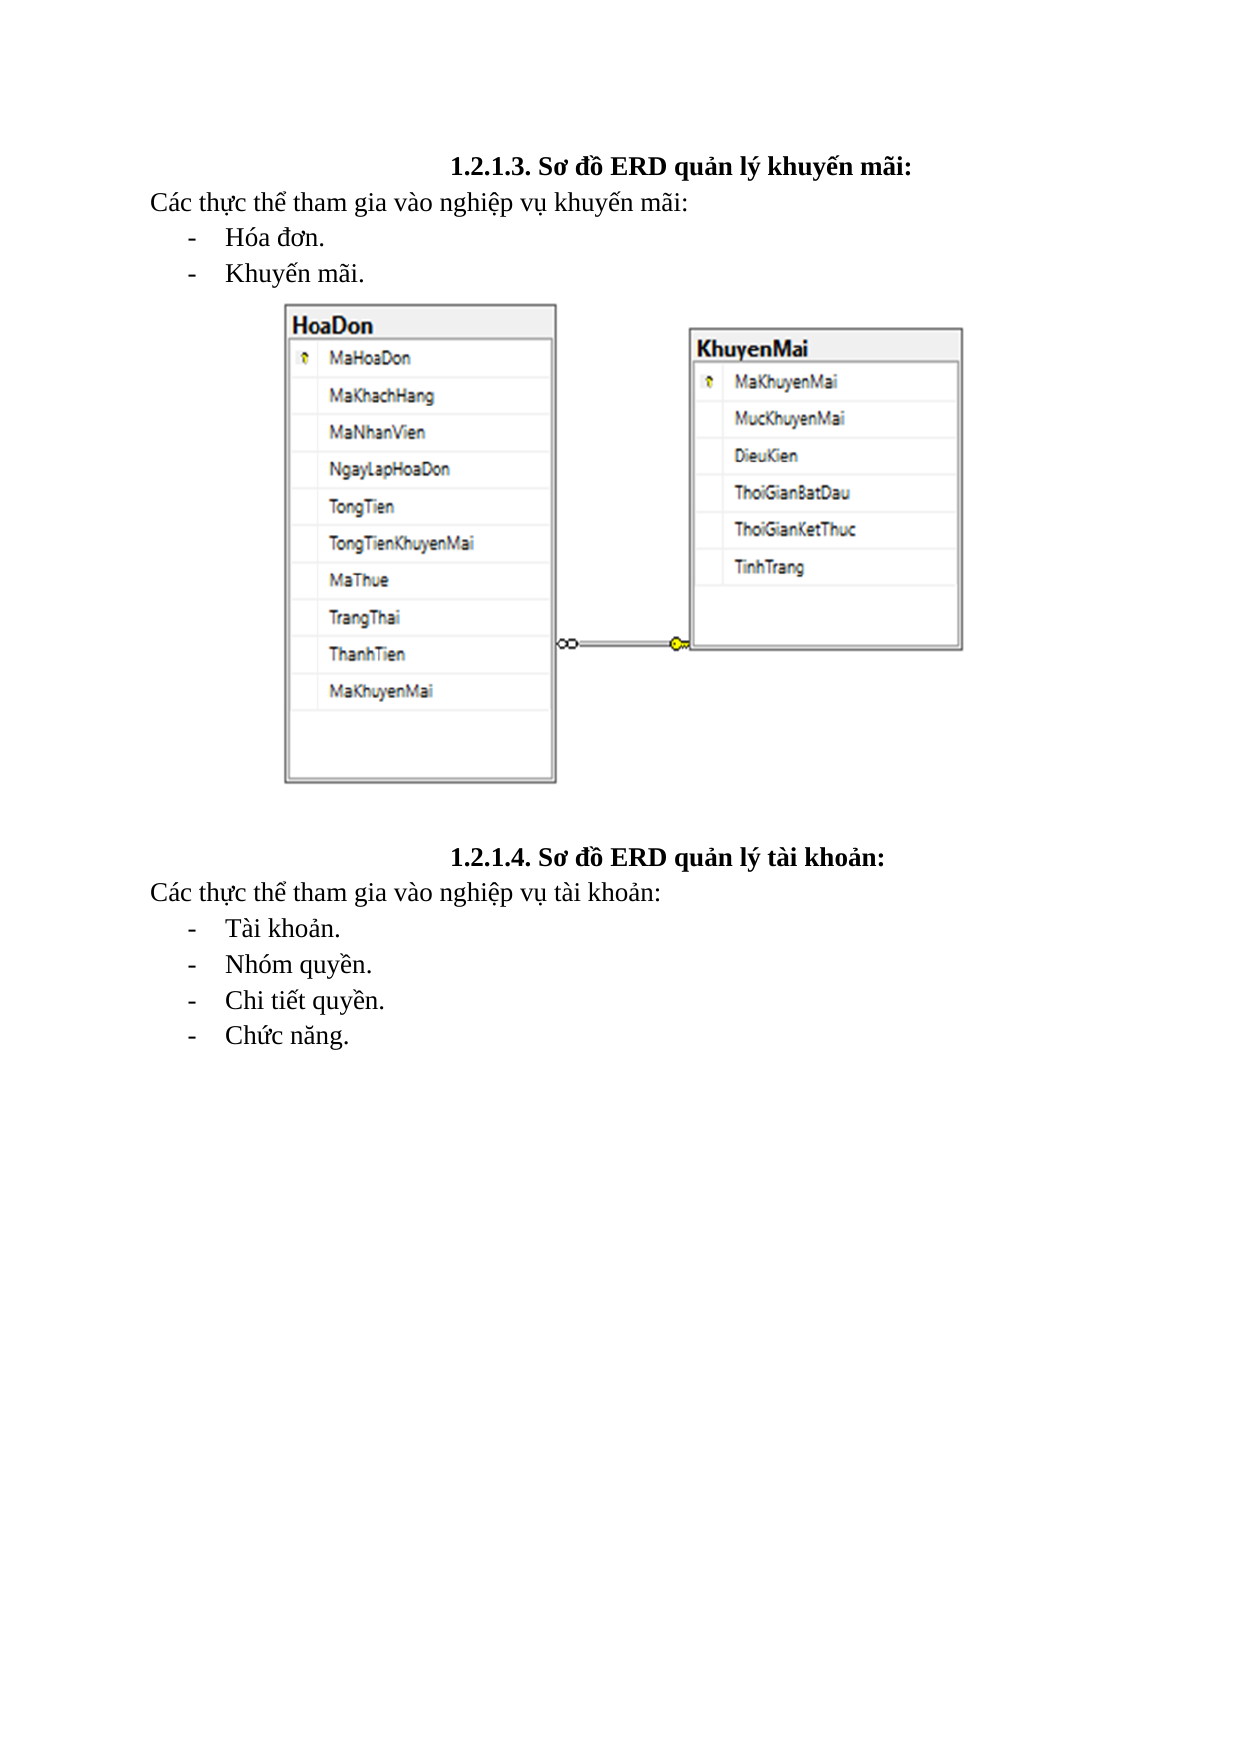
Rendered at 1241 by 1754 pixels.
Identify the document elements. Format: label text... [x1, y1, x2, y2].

list Chi tiết quyền. [187, 984, 1090, 1015]
list Khuyến mãi. [187, 257, 1090, 288]
list Hóa đơn. [187, 221, 1090, 253]
list Tài khoản. [187, 912, 1090, 943]
list Nhóm quyền. [187, 948, 1090, 979]
text Các thực thể tham gia vào nghiệp vụ tài khoản: [150, 877, 1090, 908]
text Các thực thể tham gia vào nghiệp vụ khuyến mãi: [150, 186, 1090, 217]
list Chức năng. [187, 1019, 1090, 1051]
subtitle 1.2.1.3. Sơ đồ ERD quản lý khuyến mãi: [375, 150, 1090, 181]
picture [257, 292, 983, 801]
subtitle 1.2.1.4. Sơ đồ ERD quản lý tài khoản: [375, 841, 1090, 872]
